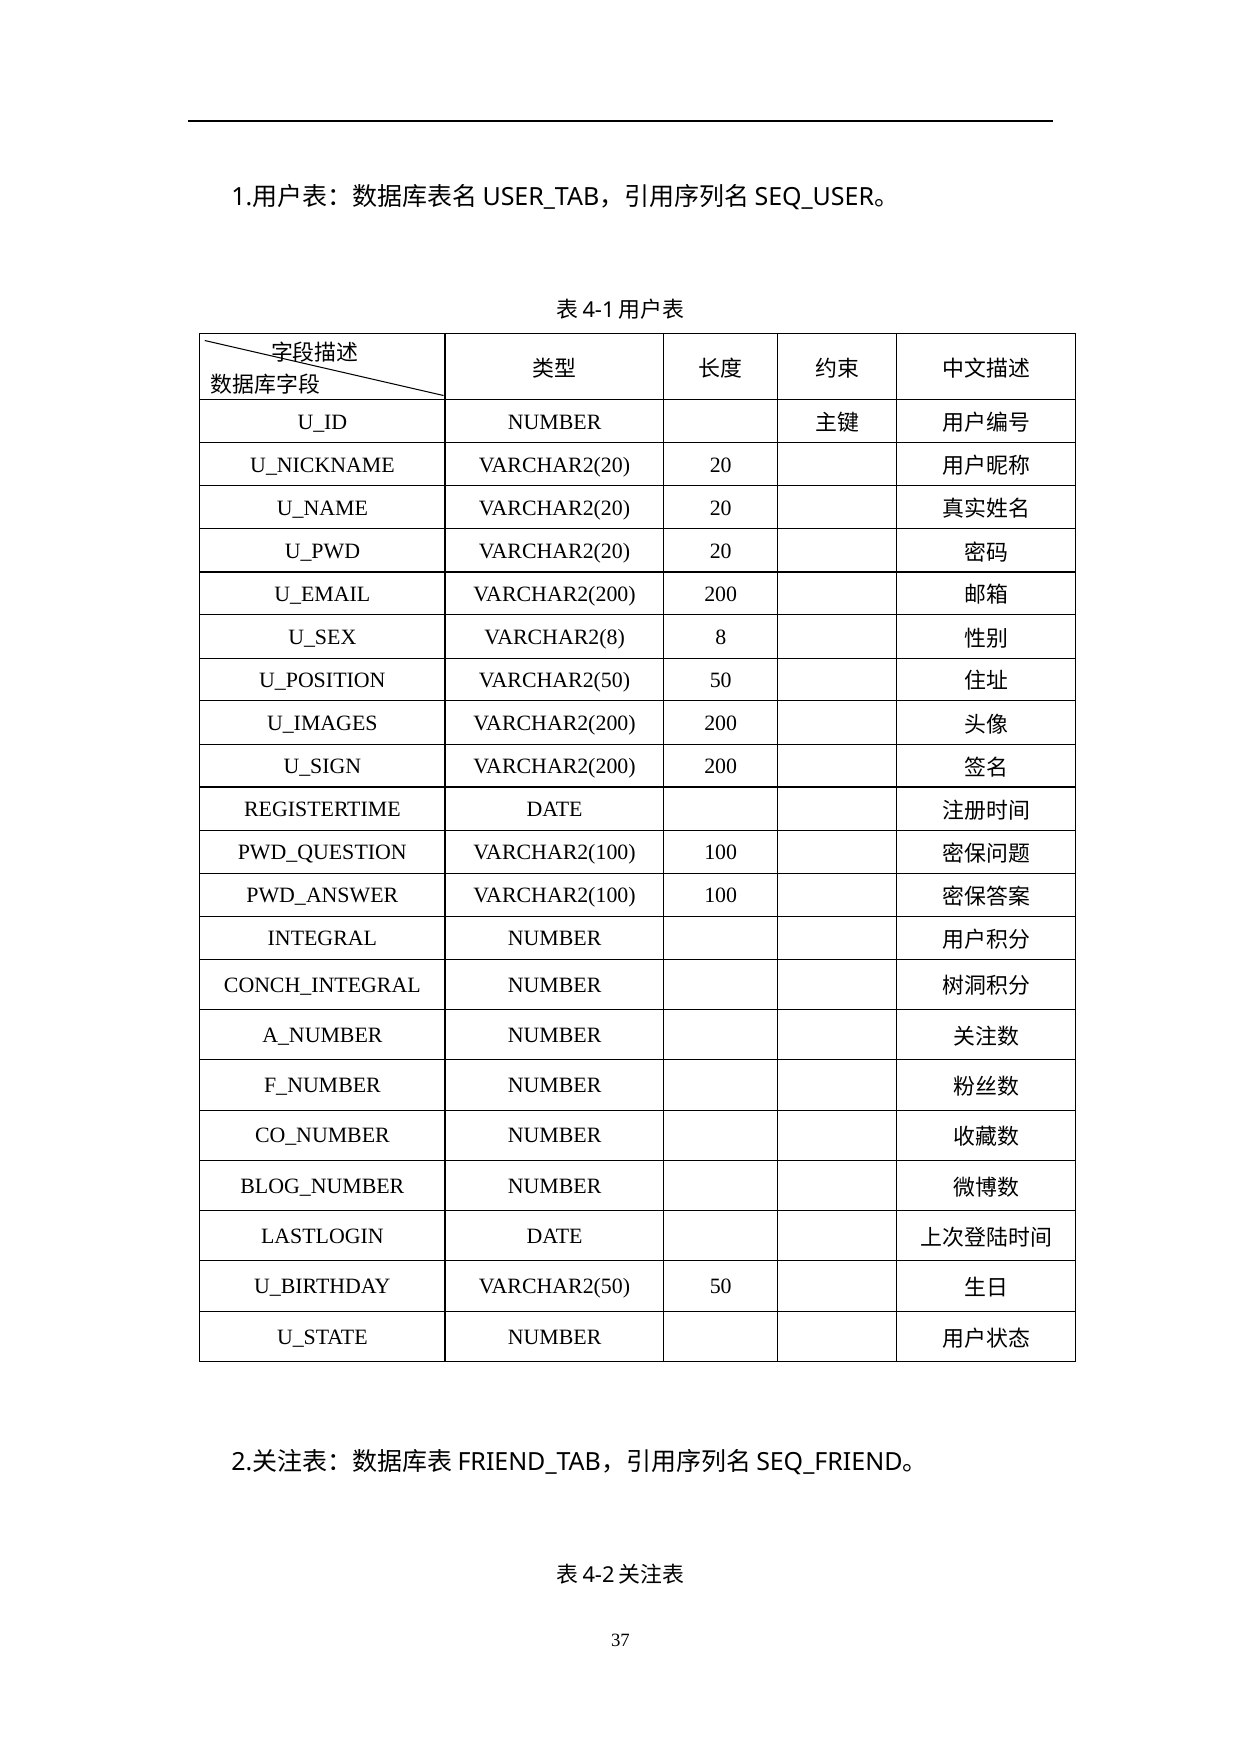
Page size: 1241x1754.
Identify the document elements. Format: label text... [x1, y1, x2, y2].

table_cell 100 [664, 874, 777, 916]
table_cell CONCH_INTEGRAL [200, 960, 444, 1009]
table_cell 20 [664, 443, 777, 485]
table_cell 头像 [897, 701, 1075, 743]
table_cell 关注数 [897, 1010, 1075, 1059]
table_cell VARCHAR2(20) [446, 443, 663, 485]
table_cell NUMBER [446, 400, 663, 442]
table_cell [664, 1211, 777, 1260]
table_cell 签名 [897, 745, 1075, 786]
text 表4-2关注表 [187, 1557, 1053, 1589]
table_cell NUMBER [446, 917, 663, 958]
table_cell 200 [664, 573, 777, 614]
table_cell U_PWD [200, 529, 444, 571]
table_cell PWD_QUESTION [200, 831, 444, 872]
table_cell 性别 [897, 615, 1075, 657]
table_header 长度 [664, 334, 777, 399]
table_cell [778, 1312, 896, 1361]
table_cell 密保答案 [897, 874, 1075, 916]
table_cell VARCHAR2(50) [446, 1261, 663, 1311]
table_cell U_IMAGES [200, 701, 444, 743]
table_cell LASTLOGIN [200, 1211, 444, 1260]
table_cell 20 [664, 529, 777, 571]
table_cell U_BIRTHDAY [200, 1261, 444, 1311]
table_cell 主键 [778, 400, 896, 442]
table_cell [778, 1261, 896, 1311]
table_cell [664, 1312, 777, 1361]
table_cell [778, 1211, 896, 1260]
table_cell [664, 960, 777, 1009]
table_cell 用户昵称 [897, 443, 1075, 485]
table_cell 20 [664, 486, 777, 528]
table_cell 收藏数 [897, 1111, 1075, 1160]
table_cell U_EMAIL [200, 573, 444, 614]
table_cell [778, 443, 896, 485]
table_cell U_ID [200, 400, 444, 442]
table_cell NUMBER [446, 1312, 663, 1361]
table_cell 密码 [897, 529, 1075, 571]
table_header 约束 [778, 334, 896, 399]
table_cell NUMBER [446, 1060, 663, 1109]
table_cell VARCHAR2(200) [446, 573, 663, 614]
table_cell VARCHAR2(200) [446, 745, 663, 786]
table_cell 200 [664, 701, 777, 743]
table_cell [664, 1060, 777, 1109]
table_cell VARCHAR2(50) [446, 659, 663, 700]
table_header 类型 [446, 334, 663, 399]
table_cell [778, 701, 896, 743]
table_cell [778, 573, 896, 614]
table_cell [778, 831, 896, 872]
table_cell [778, 529, 896, 571]
table_cell [778, 615, 896, 657]
table_header 中文描述 [897, 334, 1075, 399]
table_cell [778, 659, 896, 700]
table_cell DATE [446, 1211, 663, 1260]
table_cell [778, 486, 896, 528]
table_cell [664, 1010, 777, 1059]
table_cell U_SEX [200, 615, 444, 657]
table_cell 密保问题 [897, 831, 1075, 872]
table_cell 用户积分 [897, 917, 1075, 958]
table_cell 粉丝数 [897, 1060, 1075, 1109]
table_cell REGISTERTIME [200, 788, 444, 829]
table_cell 用户状态 [897, 1312, 1075, 1361]
table_cell 住址 [897, 659, 1075, 700]
table_cell 邮箱 [897, 573, 1075, 614]
table_cell U_NICKNAME [200, 443, 444, 485]
table_cell CO_NUMBER [200, 1111, 444, 1160]
table_cell [778, 788, 896, 829]
table_cell VARCHAR2(100) [446, 831, 663, 872]
table_cell VARCHAR2(8) [446, 615, 663, 657]
table_cell 200 [664, 745, 777, 786]
table_cell 真实姓名 [897, 486, 1075, 528]
table_cell 100 [664, 831, 777, 872]
list 关注表：数据库表FRIEND_TAB，引用序列名SEQ_FRIEND。 [187, 1427, 1053, 1492]
table_cell 生日 [897, 1261, 1075, 1311]
table_cell [778, 917, 896, 958]
table_cell 微博数 [897, 1161, 1075, 1210]
table_cell A_NUMBER [200, 1010, 444, 1059]
table_cell DATE [446, 788, 663, 829]
table_cell F_NUMBER [200, 1060, 444, 1109]
table_cell VARCHAR2(200) [446, 701, 663, 743]
table_cell [778, 874, 896, 916]
table_header 字段描述 数据库字段 [200, 334, 444, 399]
table_cell [778, 1060, 896, 1109]
list 用户表：数据库表名USER_TAB，引用序列名SEQ_USER。 [187, 162, 1053, 227]
table_cell 用户编号 [897, 400, 1075, 442]
table_cell BLOG_NUMBER [200, 1161, 444, 1210]
table_cell NUMBER [446, 960, 663, 1009]
table_cell VARCHAR2(20) [446, 486, 663, 528]
table_cell 上次登陆时间 [897, 1211, 1075, 1260]
table_cell [778, 745, 896, 786]
table_cell [778, 1111, 896, 1160]
table_cell INTEGRAL [200, 917, 444, 958]
table_cell PWD_ANSWER [200, 874, 444, 916]
table_cell 50 [664, 659, 777, 700]
table_cell U_NAME [200, 486, 444, 528]
table_cell 树洞积分 [897, 960, 1075, 1009]
table_cell [778, 960, 896, 1009]
table_cell [778, 1161, 896, 1210]
table_cell 注册时间 [897, 788, 1075, 829]
table_cell U_STATE [200, 1312, 444, 1361]
table_cell [778, 1010, 896, 1059]
table_cell [664, 400, 777, 442]
table_cell VARCHAR2(20) [446, 529, 663, 571]
table_cell NUMBER [446, 1010, 663, 1059]
text 表4-1用户表 [187, 292, 1053, 324]
table_cell [664, 917, 777, 958]
table_cell U_POSITION [200, 659, 444, 700]
table_cell [664, 788, 777, 829]
table_cell NUMBER [446, 1161, 663, 1210]
table_cell VARCHAR2(100) [446, 874, 663, 916]
table_cell [664, 1111, 777, 1160]
table_cell 8 [664, 615, 777, 657]
table_cell NUMBER [446, 1111, 663, 1160]
table_cell U_SIGN [200, 745, 444, 786]
table_cell 50 [664, 1261, 777, 1311]
table_cell [664, 1161, 777, 1210]
